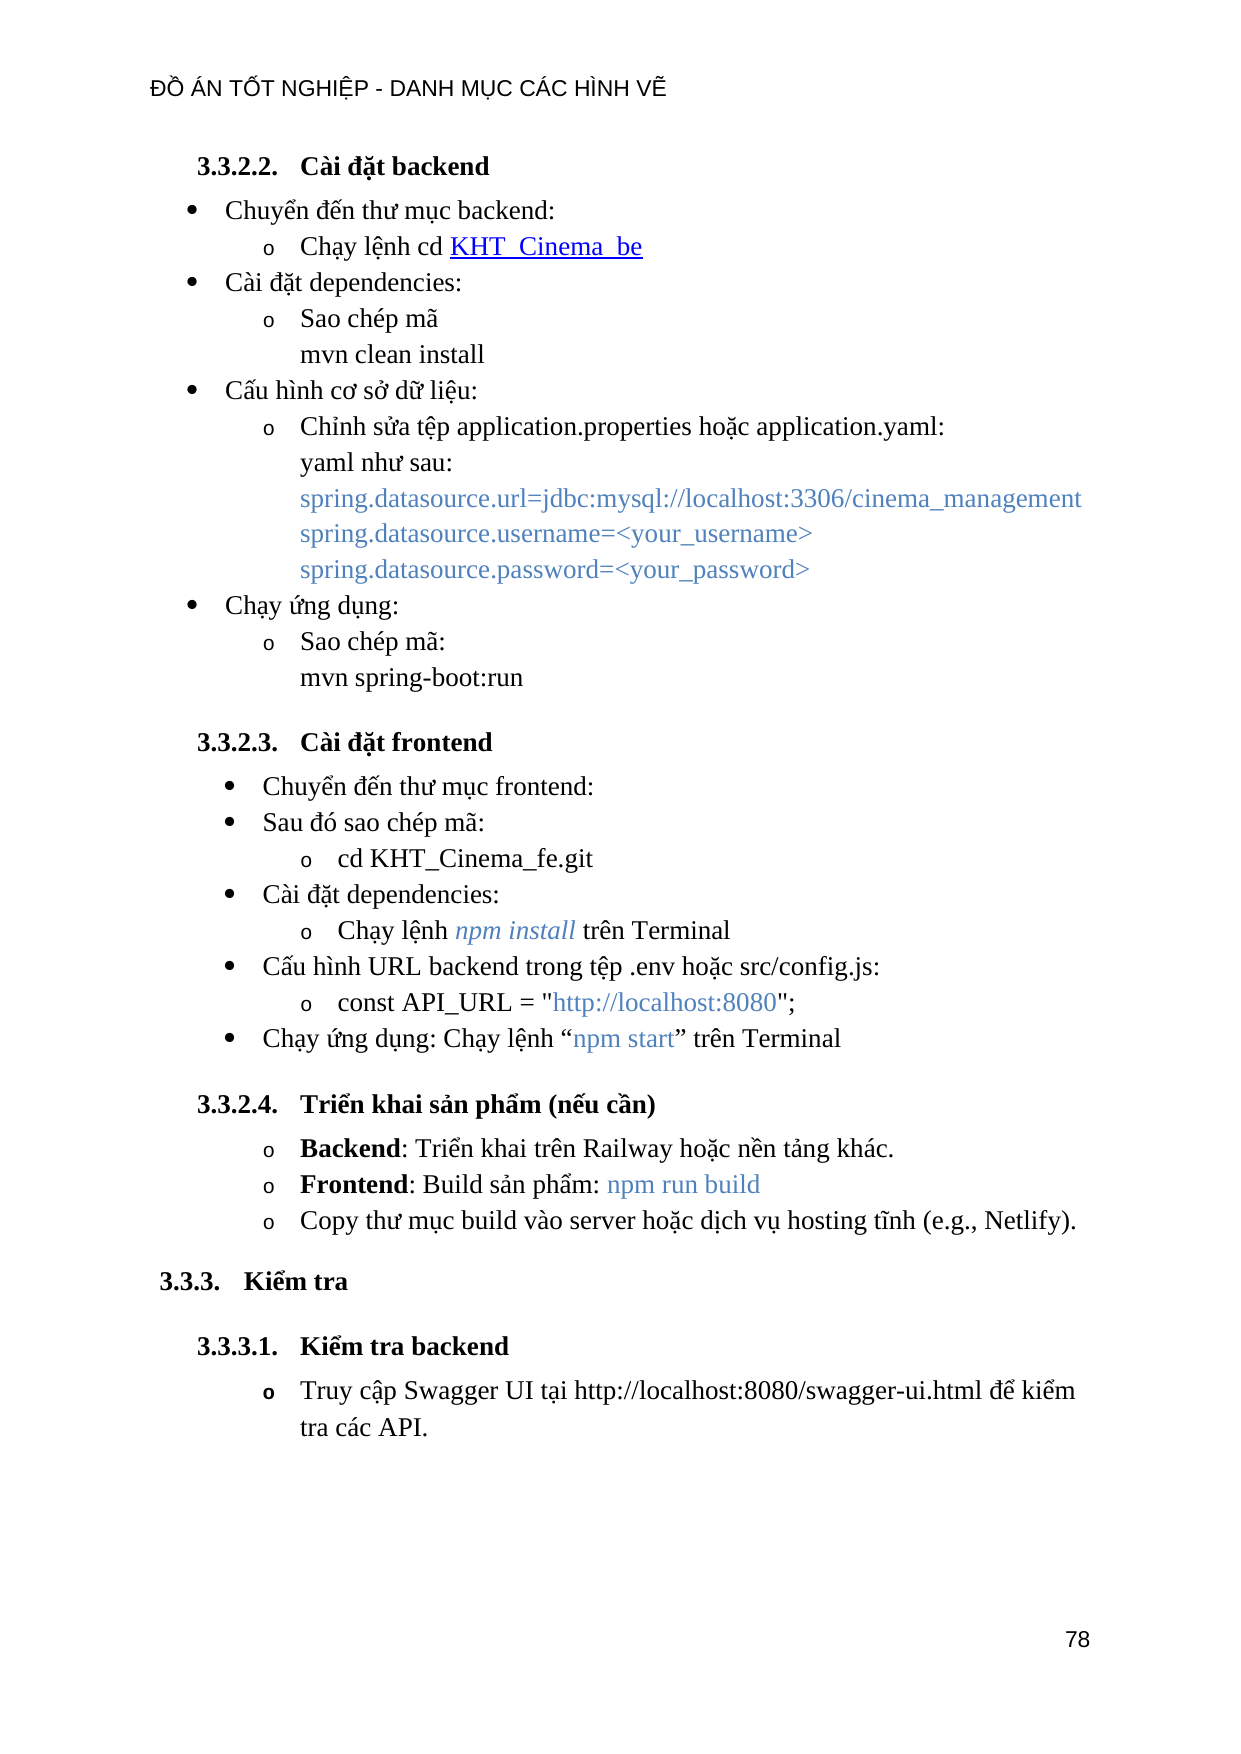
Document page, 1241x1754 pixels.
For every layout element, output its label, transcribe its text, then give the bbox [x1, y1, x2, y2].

list spring.datasource.url=jdbc:mysql://localhost:3306/cinema_management [300, 482, 1090, 513]
list Sao chép mã: mvn spring-boot:run [262, 625, 1090, 692]
list Cài đặt dependencies: [187, 266, 1090, 297]
subtitle Triển khai sản phẩm (nếu cần) [197, 1088, 1090, 1119]
list Copy thư mục build vào server hoặc dịch vụ hosting tĩnh (e.g., Netlify). [262, 1204, 1090, 1236]
list Chạy lệnh npm install trên Terminal [300, 914, 1090, 946]
list Frontend: Build sản phẩm: npm run build [262, 1168, 1090, 1199]
list cd KHT_Cinema_fe.git [300, 842, 1090, 873]
list Truy cập Swagger UI tại http://localhost:8080/swagger-ui.html để kiểm tra các API. [262, 1374, 1090, 1442]
list Sau đó sao chép mã: [225, 806, 1090, 837]
list Chuyển đến thư mục frontend: [225, 770, 1090, 801]
list Cấu hình cơ sở dữ liệu: [187, 374, 1090, 405]
text spring.datasource.username=<your_username> [225, 518, 1090, 549]
subtitle Kiểm tra [159, 1266, 1090, 1297]
list Chạy lệnh cd KHT_Cinema_be [262, 230, 1090, 262]
subtitle Cài đặt frontend [197, 726, 1090, 757]
text spring.datasource.password=<your_password> [225, 553, 1090, 584]
subtitle Cài đặt backend [197, 150, 1090, 181]
list Chạy ứng dụng: [187, 589, 1090, 620]
subtitle Kiểm tra backend [197, 1330, 1090, 1362]
list Chạy ứng dụng: Chạy lệnh “npm start” trên Terminal [225, 1023, 1090, 1054]
list Backend: Triển khai trên Railway hoặc nền tảng khác. [262, 1132, 1090, 1163]
list const API_URL = "http://localhost:8080"; [300, 986, 1090, 1018]
list Cấu hình URL backend trong tệp .env hoặc src/config.js: [225, 950, 1090, 982]
list Chuyển đến thư mục backend: [187, 194, 1090, 225]
list Sao chép mã mvn clean install [262, 302, 1090, 369]
list Chỉnh sửa tệp application.properties hoặc application.yaml: yaml như sau: [262, 410, 1090, 477]
list Cài đặt dependencies: [225, 878, 1090, 909]
